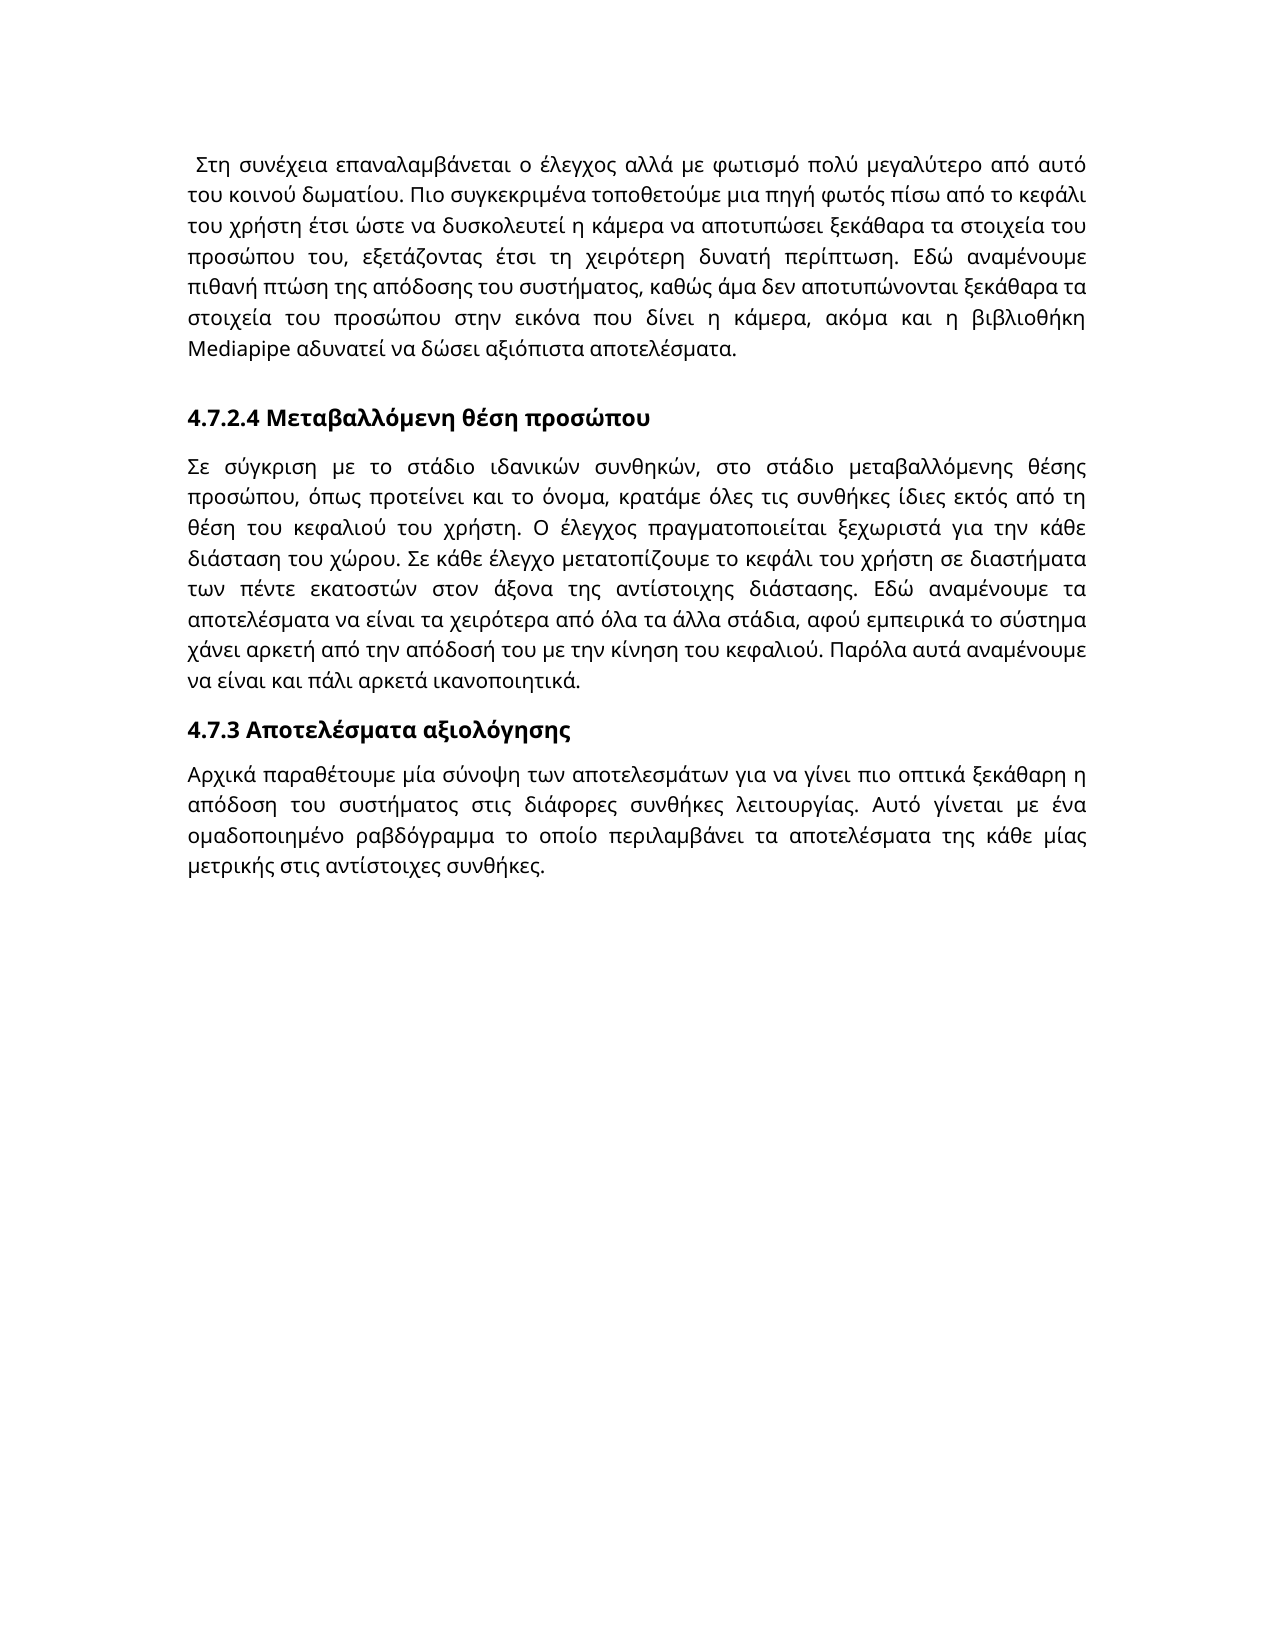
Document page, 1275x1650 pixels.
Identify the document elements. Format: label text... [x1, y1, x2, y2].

text Αρχικά παραθέτουμε μία σύνοψη των αποτελεσμάτων για να γίνει πιο οπτικά ξεκάθαρη η απόδοση του συστήματος στις διάφορες συνθήκες λειτουργίας. Αυτό γίνεται με ένα ομαδοποιημένο ραβδόγραμμα το οποίο περιλαμβάνει τα αποτελέσματα της κάθε μίας μετρικής στις αντίστοιχες συνθήκες. [187, 760, 1087, 880]
list Μεταβαλλόμενη θέση προσώπου [187, 402, 1087, 433]
text Σε σύγκριση με το στάδιο ιδανικών συνθηκών, στο στάδιο μεταβαλλόμενης θέσης προσώπου, όπως προτείνει και το όνομα, κρατάμε όλες τις συνθήκες ίδιες εκτός από τη θέση του κεφαλιού του χρήστη. Ο έλεγχος πραγματοποιείται ξεχωριστά για την κάθε διάσταση του χώρου. Σε κάθε έλεγχο μετατοπίζουμε το κεφάλι του χρήστη σε διαστήματα των πέντε εκατοστών στον άξονα της αντίστοιχης διάστασης. Εδώ αναμένουμε τα αποτελέσματα να είναι τα χειρότερα από όλα τα άλλα στάδια, αφού εμπειρικά το σύστημα χάνει αρκετή από την απόδοσή του με την κίνηση του κεφαλιού. Παρόλα αυτά αναμένουμε να είναι και πάλι αρκετά ικανοποιητικά. [187, 452, 1087, 695]
text Στη συνέχεια επαναλαμβάνεται ο έλεγχος αλλά με φωτισμό πολύ μεγαλύτερο από αυτό του κοινού δωματίου. Πιο συγκεκριμένα τοποθετούμε μια πηγή φωτός πίσω από το κεφάλι του χρήστη έτσι ώστε να δυσκολευτεί η κάμερα να αποτυπώσει ξεκάθαρα τα στοιχεία του προσώπου του, εξετάζοντας έτσι τη χειρότερη δυνατή περίπτωση. Εδώ αναμένουμε πιθανή πτώση της απόδοσης του συστήματος, καθώς άμα δεν αποτυπώνονται ξεκάθαρα τα στοιχεία του προσώπου στην εικόνα που δίνει η κάμερα, ακόμα και η βιβλιοθήκη Μediapipe αδυνατεί να δώσει αξιόπιστα αποτελέσματα. [187, 150, 1087, 362]
list Αποτελέσματα αξιολόγησης [187, 713, 1087, 745]
